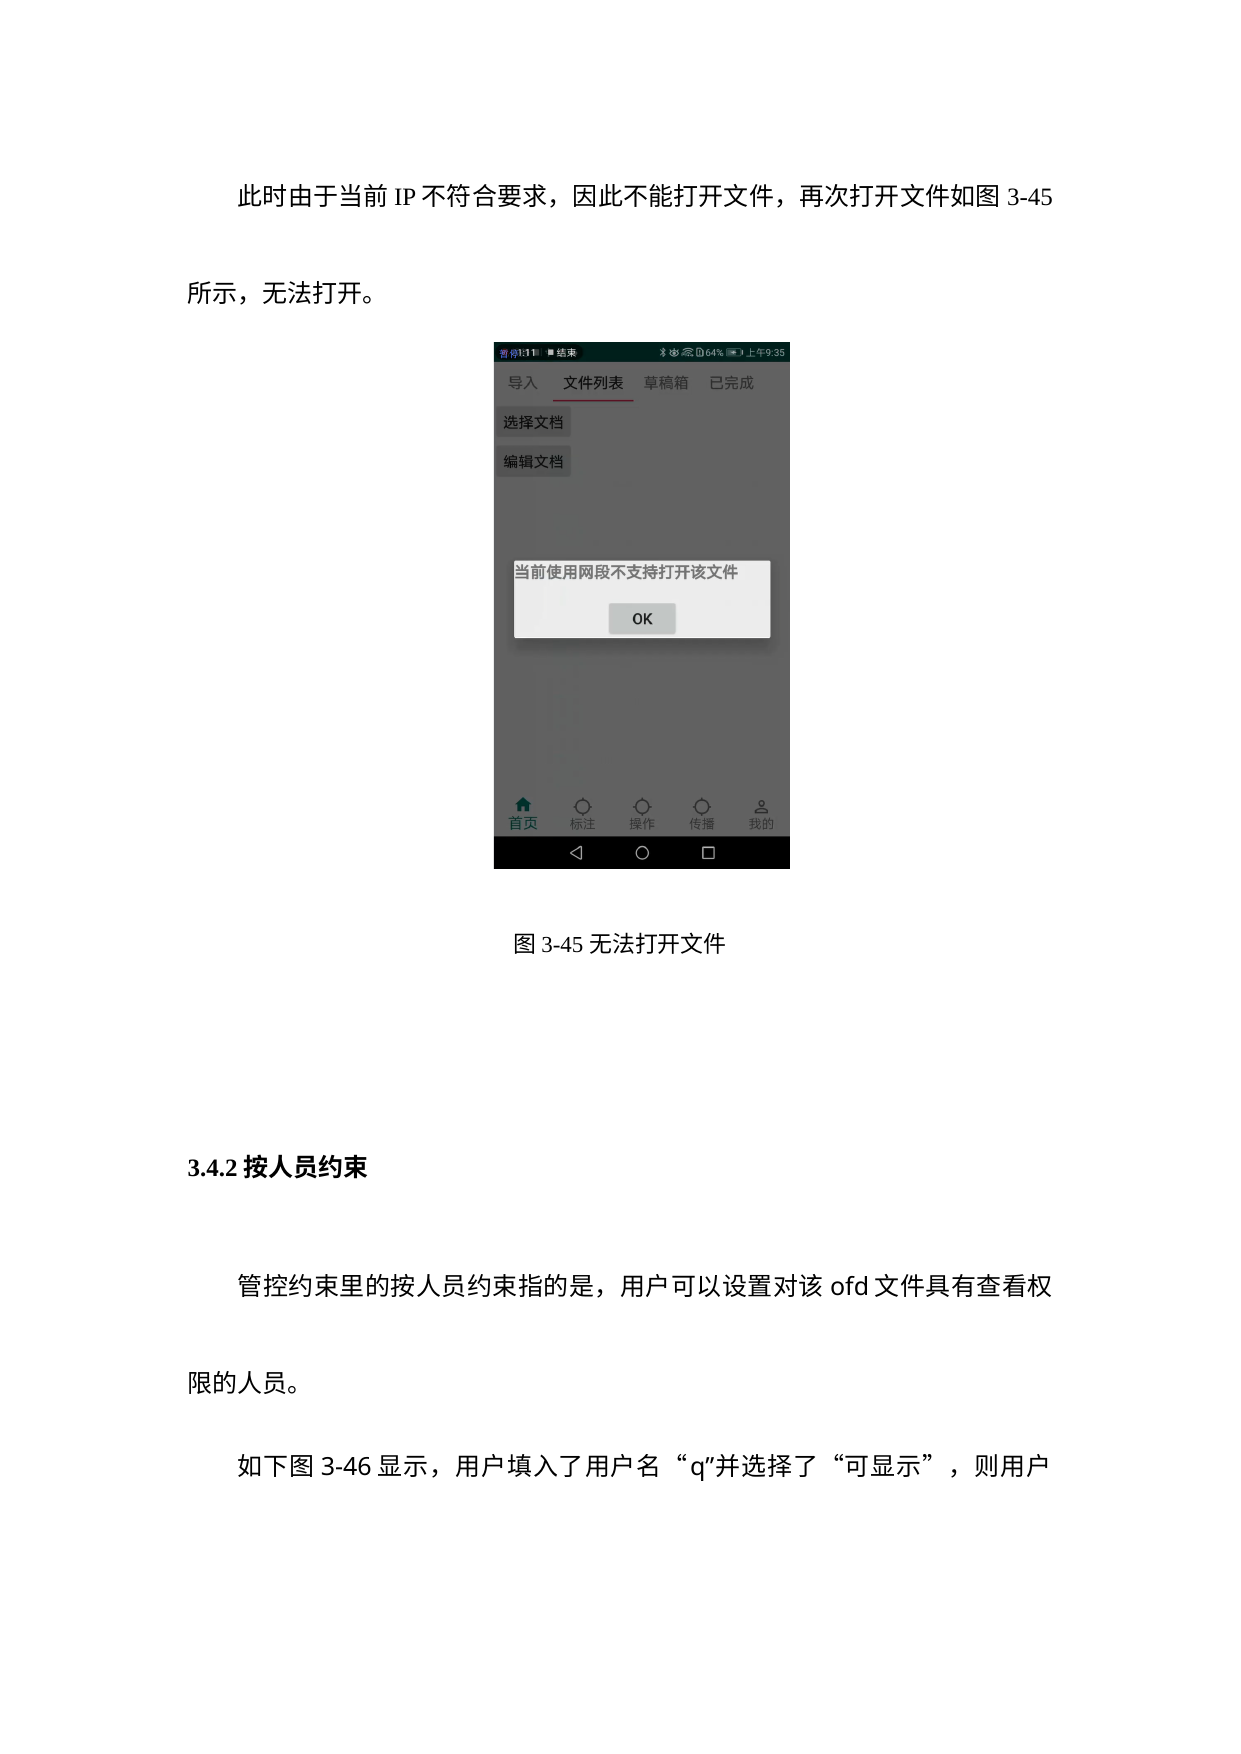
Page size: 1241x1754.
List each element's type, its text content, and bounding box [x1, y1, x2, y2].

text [187, 1432, 1053, 1497]
text 此时由于当前IP不符合要求，因此不能打开文件，再次打开文件如图3-45所示，无法打开。 [187, 162, 1053, 324]
picture [493, 342, 790, 869]
text 管控约束里的按人员约束指的是，用户可以设置对该ofd文件具有查看权限的人员。 [187, 1252, 1053, 1414]
subtitle 3.4.2 按人员约束 [187, 1133, 1053, 1198]
text 图3-45 无法打开文件 [187, 910, 1053, 975]
